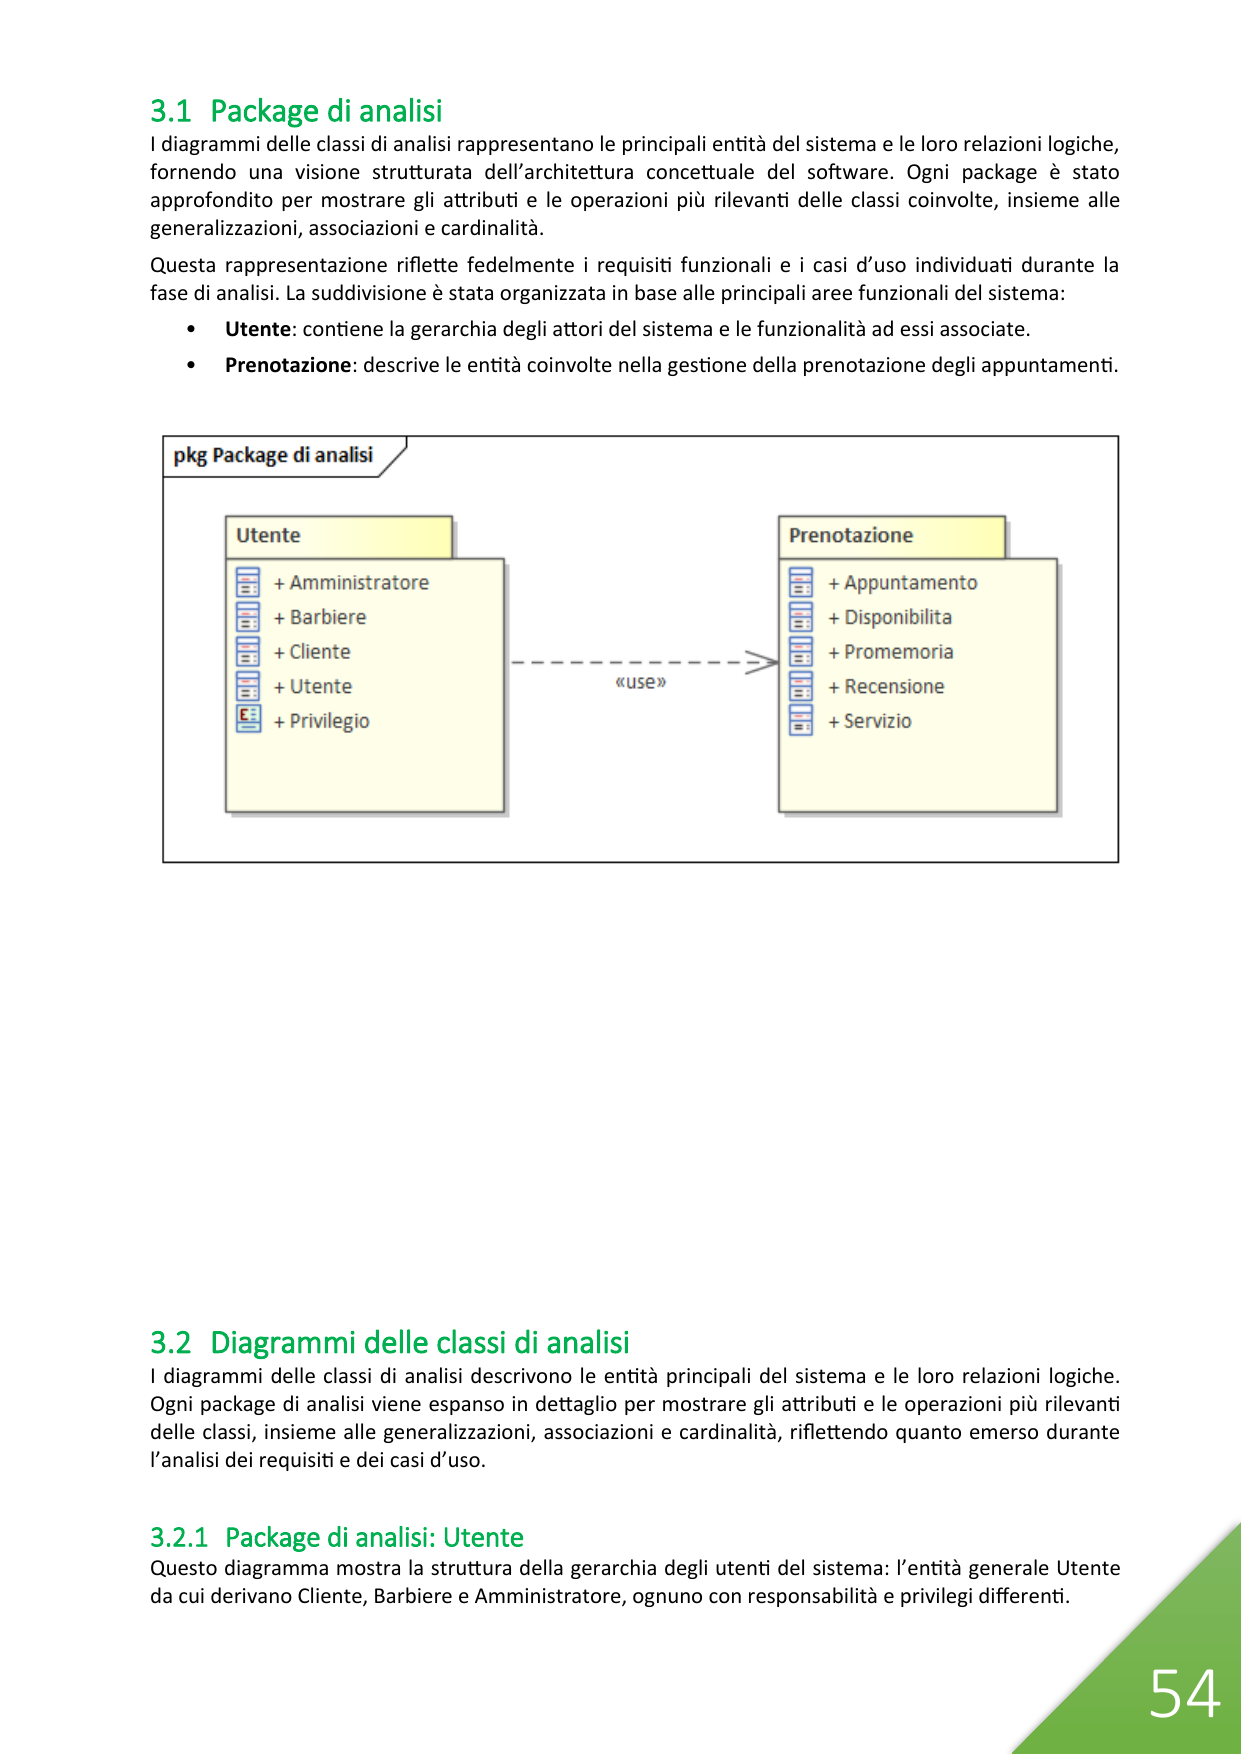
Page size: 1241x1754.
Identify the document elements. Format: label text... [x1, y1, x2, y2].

list Utente: contiene la gerarchia degli attori del sistema e le funzionalità ad essi associate. [187, 314, 1122, 342]
text I diagrammi delle classi di analisi rappresentano le principali entità del sistema e le loro relazioni logiche, fornendo una visione strutturata dell’architettura concettuale del software. Ogni package è stato approfondito per mostrare gli attributi e le operazioni più rilevanti delle classi coinvolte, insieme alle generalizzazioni, associazioni e cardinalità. [150, 129, 1122, 241]
text I diagrammi delle classi di analisi descrivono le entità principali del sistema e le loro relazioni logiche. Ogni package di analisi viene espanso in dettaglio per mostrare gli attributi e le operazioni più rilevanti delle classi, insieme alle generalizzazioni, associazioni e cardinalità, riflettendo quanto emerso durante l’analisi dei requisiti e dei casi d’uso. [150, 1361, 1122, 1473]
subtitle Package di analisi [150, 89, 1122, 129]
text Questa rappresentazione riflette fedelmente i requisiti funzionali e i casi d’uso individuati durante la fase di analisi. La suddivisione è stata organizzata in base alle principali aree funzionali del sistema: [150, 250, 1122, 306]
subtitle Diagrammi delle classi di analisi [150, 1320, 1122, 1361]
text Questo diagramma mostra la struttura della gerarchia degli utenti del sistema: l’entità generale Utente da cui derivano Cliente, Barbiere e Amministratore, ognuno con responsabilità e privilegi differenti. [150, 1553, 1122, 1609]
list Prenotazione: descrive le entità coinvolte nella gestione della prenotazione degli appuntamenti. [187, 351, 1122, 378]
picture [150, 423, 1132, 876]
subtitle Package di analisi: Utente [150, 1518, 1122, 1553]
